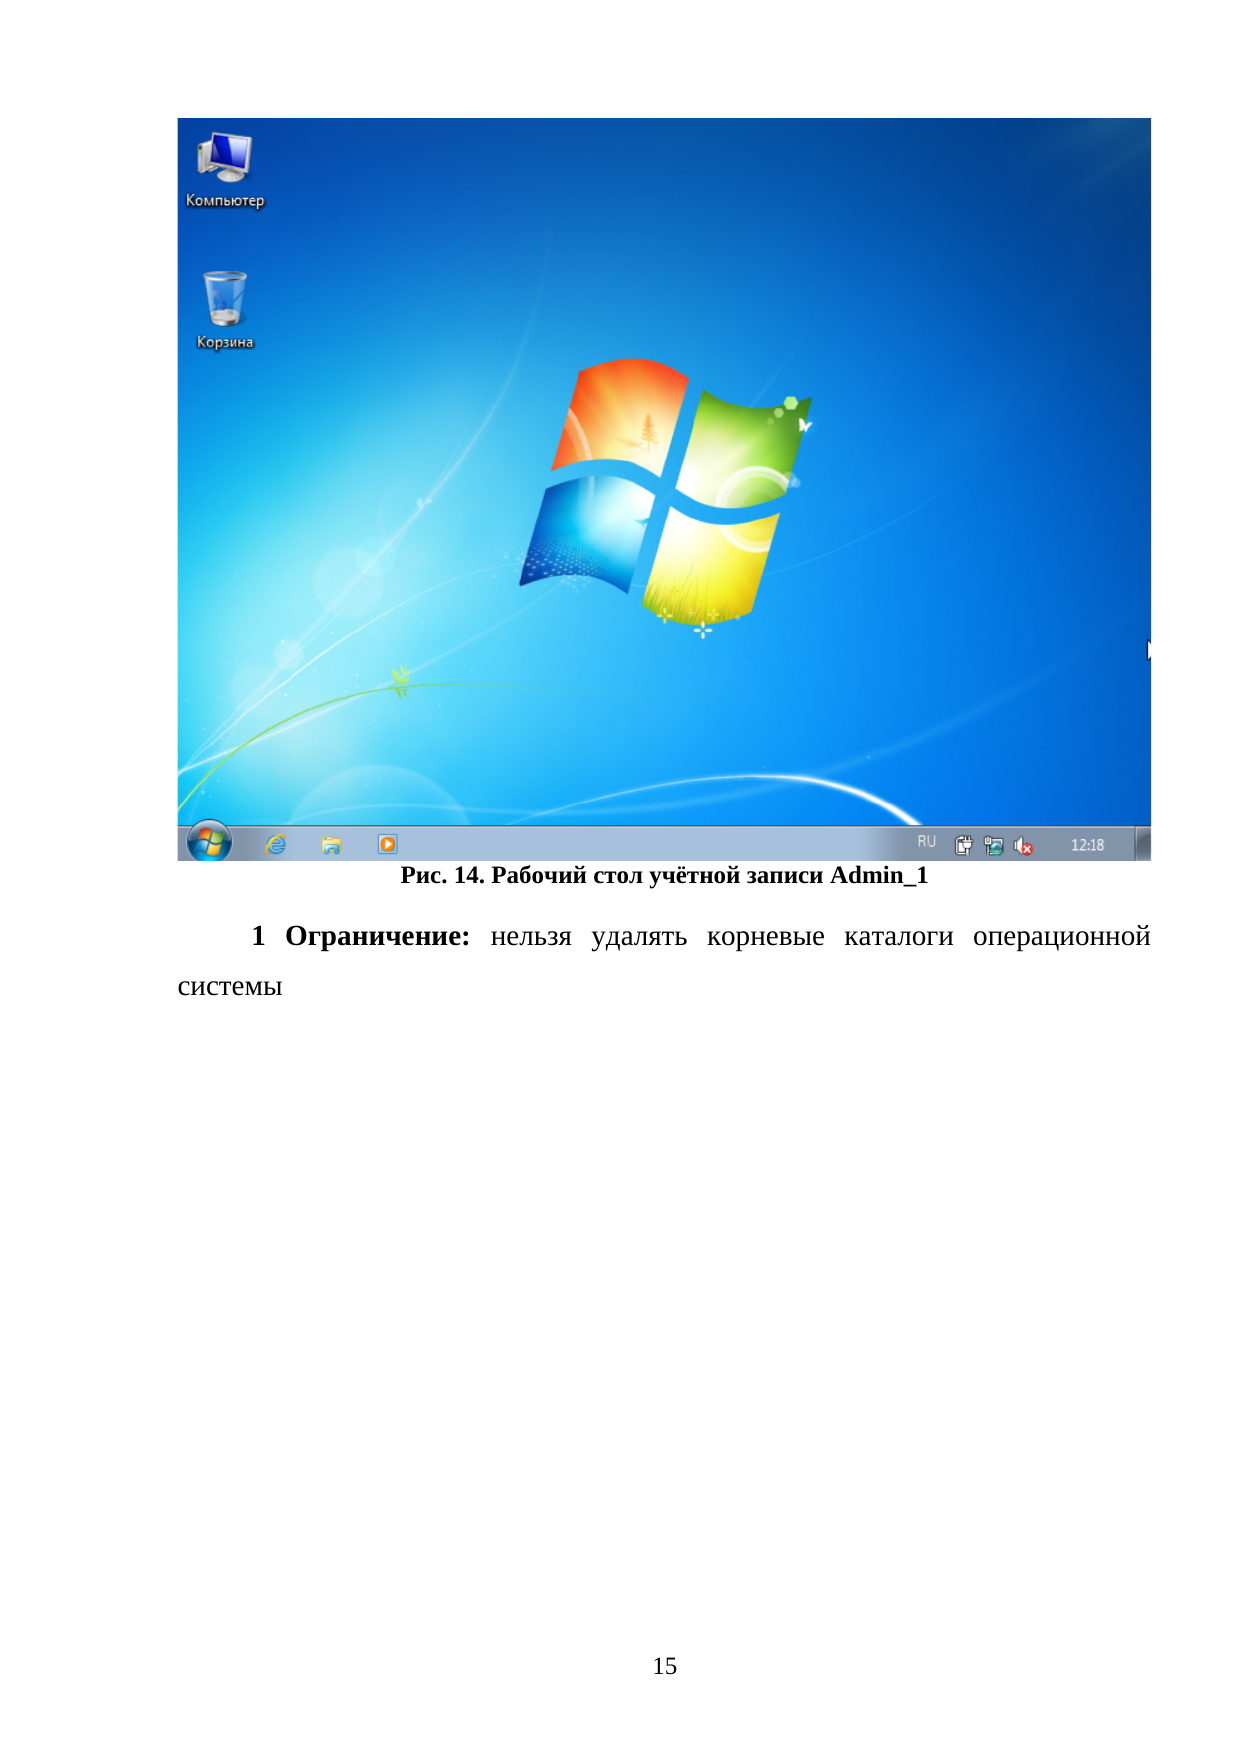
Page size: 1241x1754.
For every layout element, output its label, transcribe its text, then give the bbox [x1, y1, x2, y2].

text Рис. 14. Рабочий стол учётной записи Admin_1 [177, 861, 1152, 889]
text 1 Ограничение: нельзя удалять корневые каталоги операционной системы [177, 918, 1152, 1002]
picture [177, 804, 183, 812]
picture [177, 118, 1152, 861]
